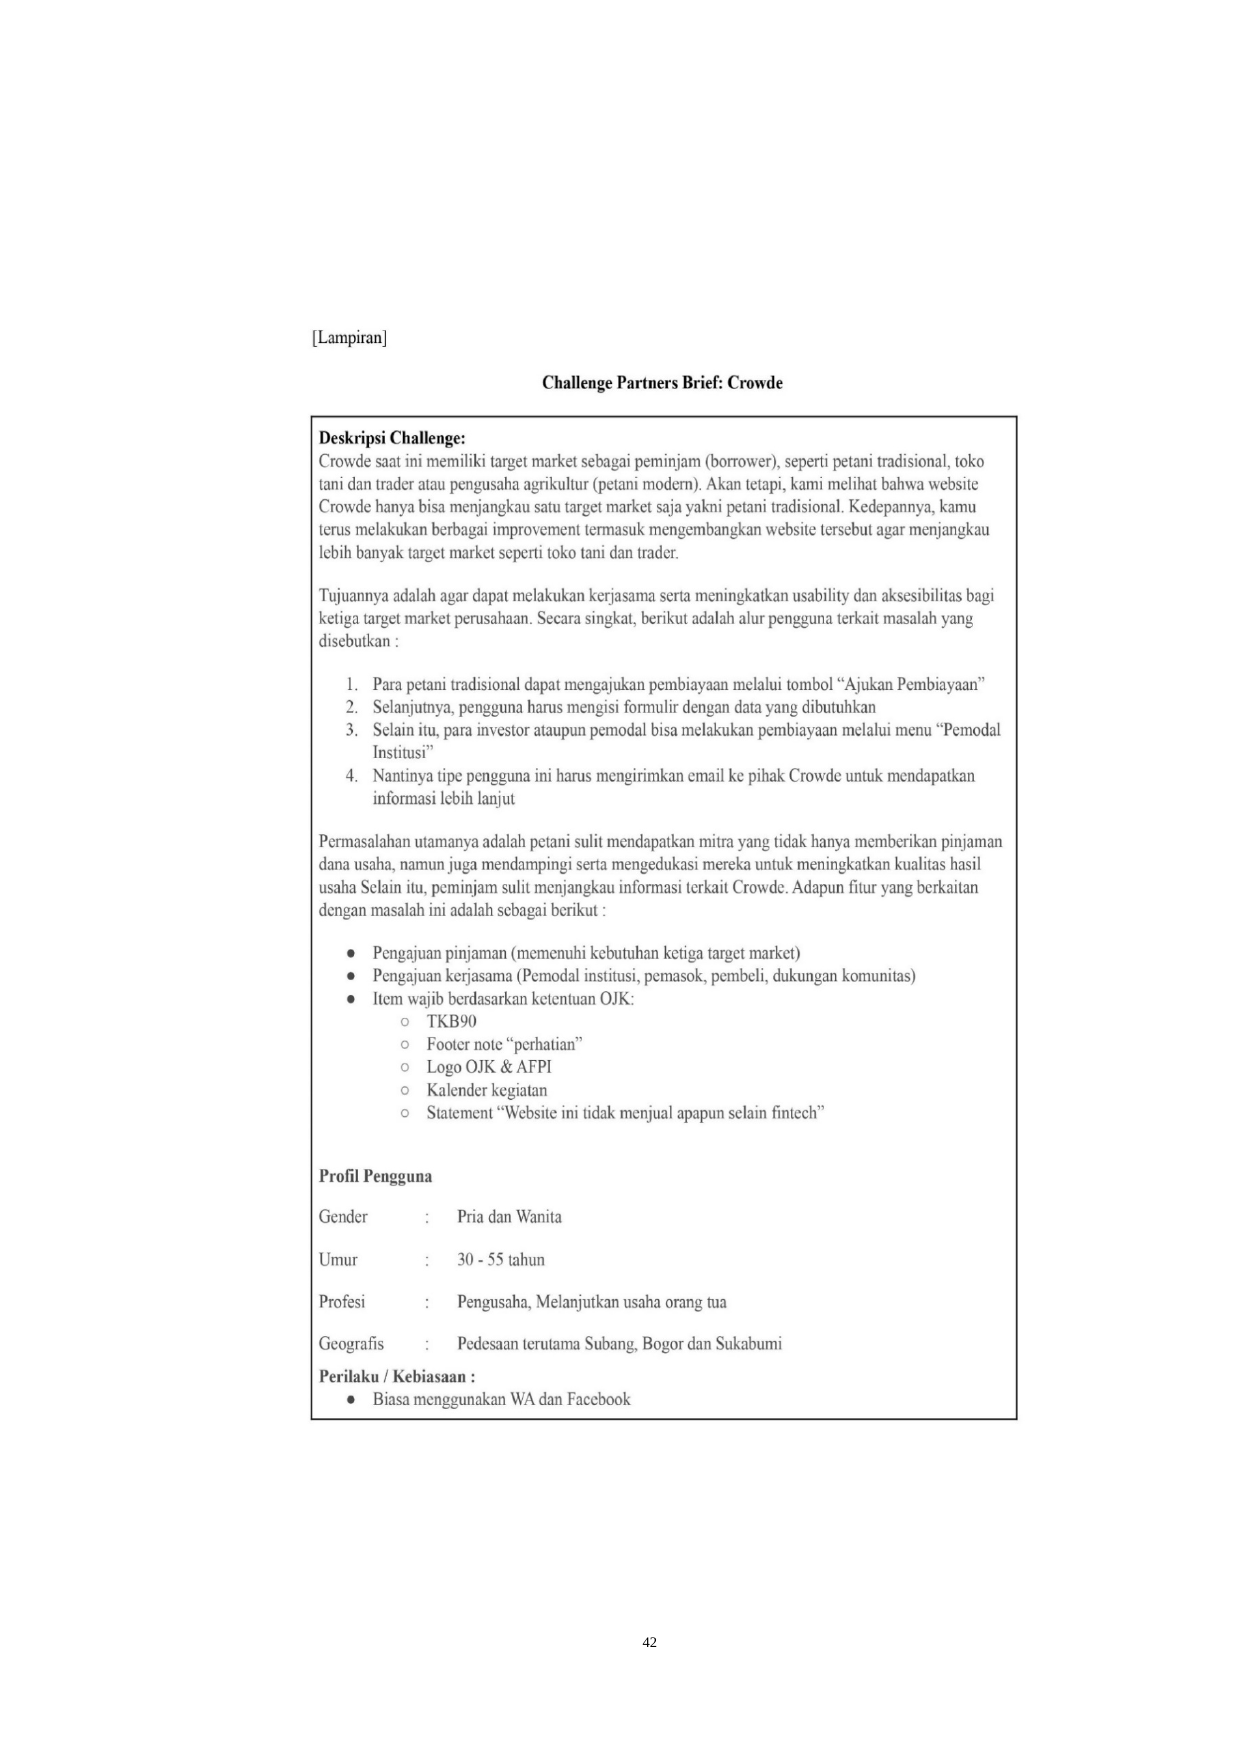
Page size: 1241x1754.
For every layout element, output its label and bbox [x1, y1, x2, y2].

picture [204, 238, 1122, 1577]
